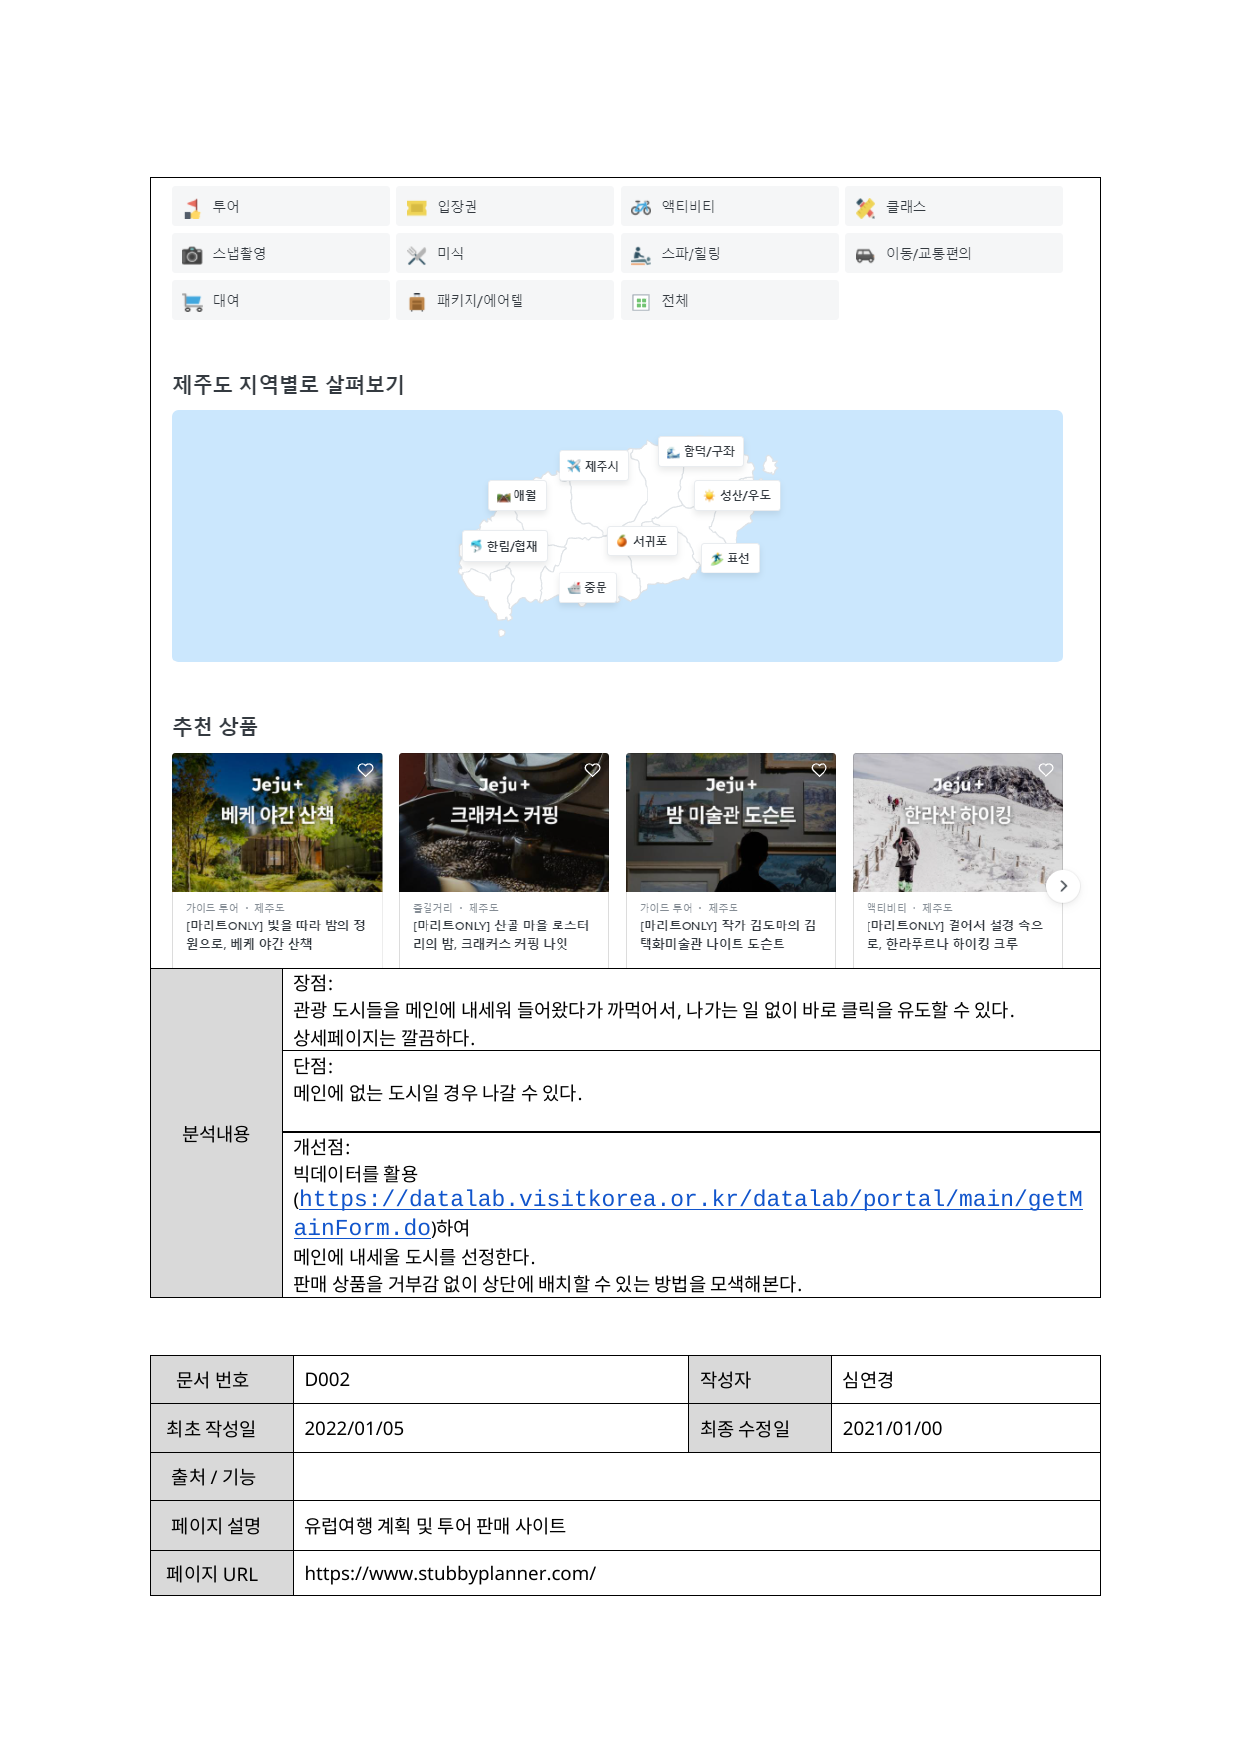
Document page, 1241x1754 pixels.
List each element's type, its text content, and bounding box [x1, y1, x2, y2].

table_cell 페이지 설명 [151, 1501, 293, 1550]
table_cell 단점: 메인에 없는 도시일 경우 나갈 수 있다. [283, 1051, 1100, 1131]
table_cell 최초 작성일 [151, 1404, 293, 1452]
table_cell 2021/01/00 [832, 1404, 1100, 1452]
table_cell 페이지 URL [151, 1551, 293, 1595]
table_cell 분석내용 [151, 969, 282, 1297]
table_header 작성자 [689, 1356, 831, 1403]
table_cell 최종 수정일 [689, 1404, 831, 1452]
table_header D002 [294, 1356, 688, 1403]
table_cell 장점: 관광 도시들을 메인에 내세워 들어왔다가 까먹어서, 나가는 일 없이 바로 클릭을 유도할 수 있다. 상세페이지는 깔끔하다. [283, 969, 1100, 1050]
table_cell 2022/01/05 [294, 1404, 688, 1452]
picture [161, 178, 1090, 968]
table_cell [294, 1453, 1100, 1500]
table_header 문서 번호 [151, 1356, 293, 1403]
table_cell 개선점: 빅데이터를 활용(https://datalab.visitkorea.or.kr/datalab/portal/main/getMainForm.do)하여 메인에 내세울 도시를 선정한다. 판매 상품을 거부감 없이 상단에 배치할 수 있는 방법을 모색해본다. [283, 1133, 1100, 1297]
table_header 심연경 [832, 1356, 1100, 1403]
table_cell 출처 / 기능 [151, 1453, 293, 1500]
table_cell 유럽여행 계획 및 투어 판매 사이트 [294, 1501, 1100, 1550]
table_cell https://www.stubbyplanner.com/ [294, 1551, 1100, 1595]
